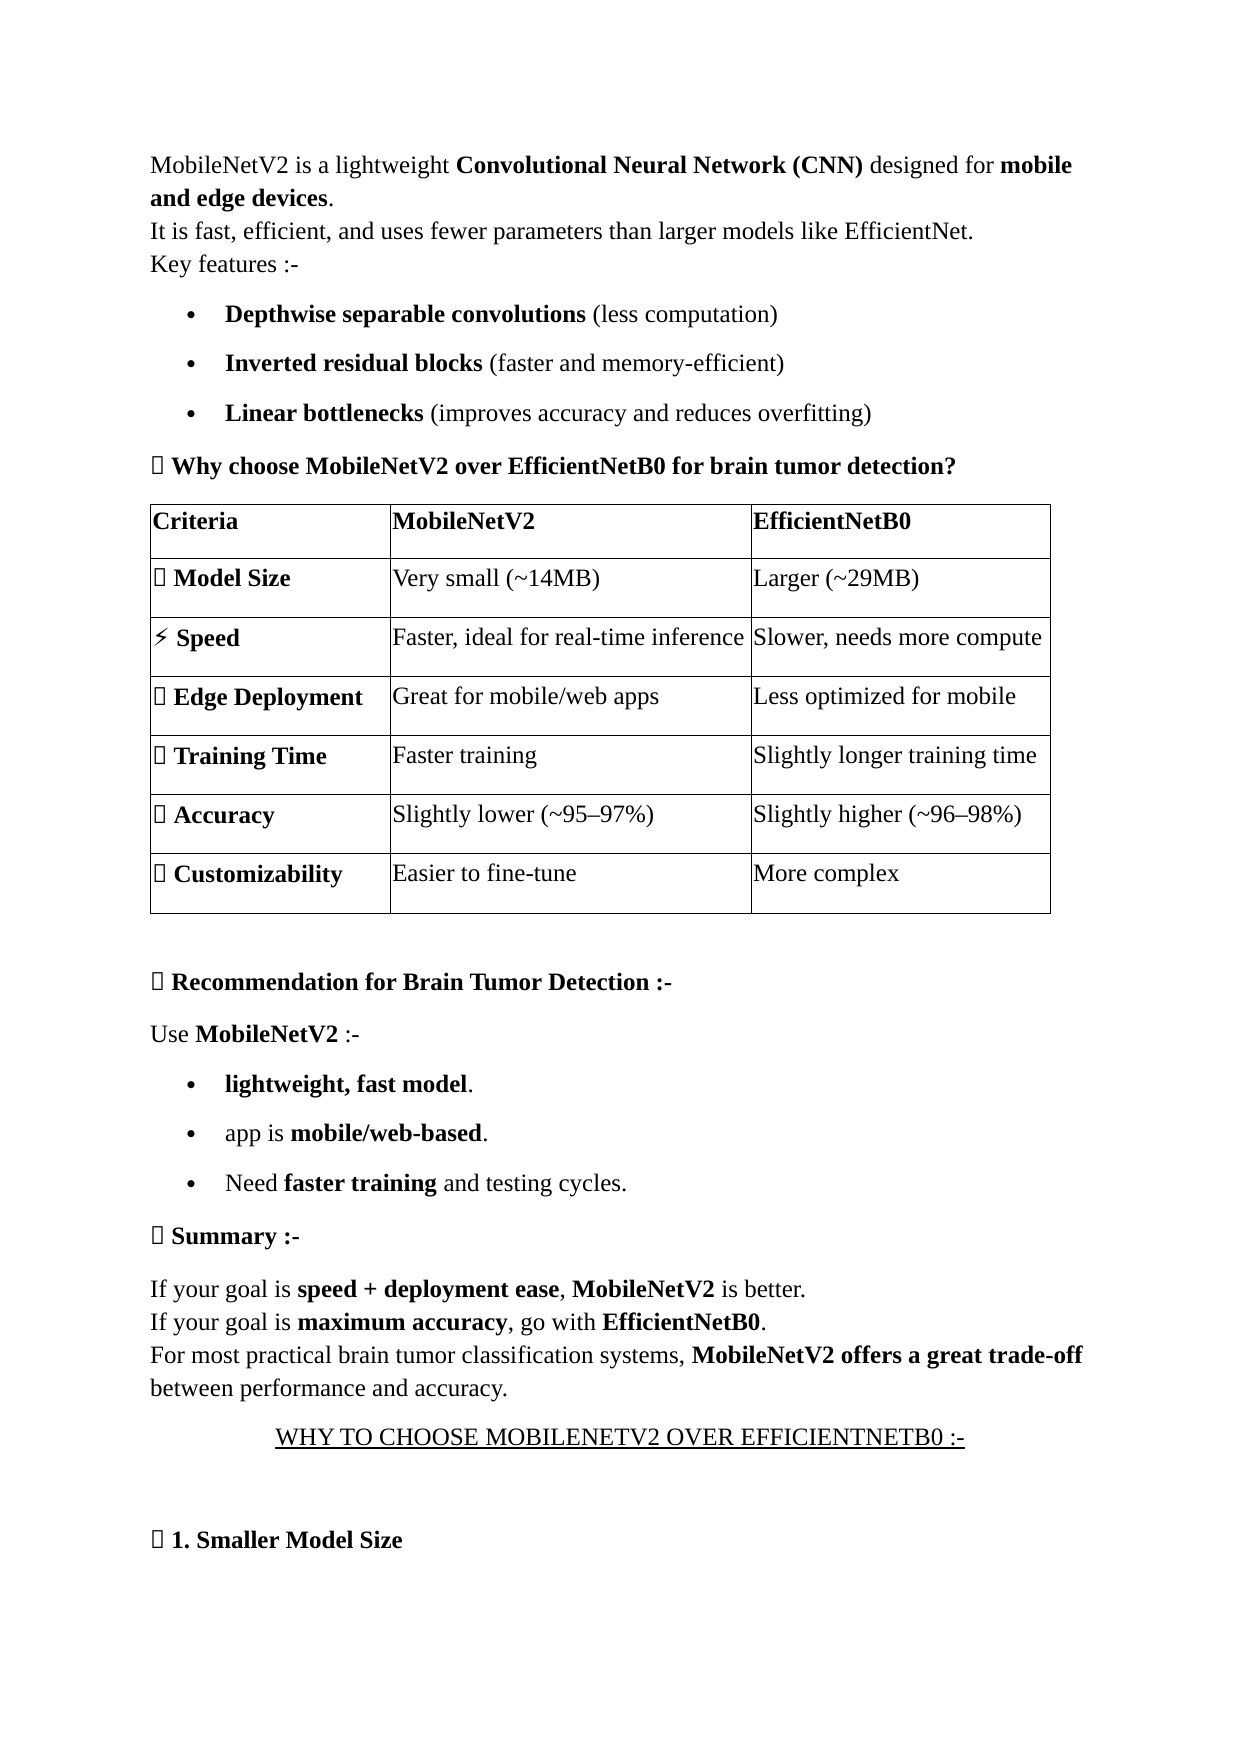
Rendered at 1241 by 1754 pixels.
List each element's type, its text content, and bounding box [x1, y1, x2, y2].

text 📌 Summary :- [150, 1218, 1090, 1252]
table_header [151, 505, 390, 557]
list Depthwise separable convolutions (less computation) [187, 299, 1090, 327]
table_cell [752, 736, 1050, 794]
list Linear bottlenecks (improves accuracy and reduces overfitting) [187, 398, 1090, 427]
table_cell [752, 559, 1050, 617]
text WHY TO CHOOSE MOBILENETV2 OVER EFFICIENTNETB0 :- [150, 1422, 1090, 1451]
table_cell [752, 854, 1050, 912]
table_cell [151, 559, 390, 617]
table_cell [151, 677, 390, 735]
list Inverted residual blocks (faster and memory-efficient) [187, 348, 1090, 377]
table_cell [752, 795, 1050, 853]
text MobileNetV2 is a lightweight Convolutional Neural Network (CNN) designed for mobile and edge devices. It is fast, efficient, and uses fewer parameters than larger models like EfficientNet. Key features :- [150, 150, 1090, 278]
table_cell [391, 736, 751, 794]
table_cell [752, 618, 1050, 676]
list lightweight, fast model. [187, 1069, 1090, 1097]
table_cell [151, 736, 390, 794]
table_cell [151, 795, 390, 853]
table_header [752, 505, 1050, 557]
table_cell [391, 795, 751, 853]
text Use MobileNetV2 :- [150, 1019, 1090, 1048]
text 🧠 Recommendation for Brain Tumor Detection :- [150, 963, 1090, 997]
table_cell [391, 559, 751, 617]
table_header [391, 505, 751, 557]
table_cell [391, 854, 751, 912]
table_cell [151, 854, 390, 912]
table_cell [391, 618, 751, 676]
list Need faster training and testing cycles. [187, 1168, 1090, 1197]
list app is mobile/web-based. [187, 1118, 1090, 1147]
text If your goal is speed + deployment ease, MobileNetV2 is better. If your goal is maximum accuracy, go with EfficientNetB0. For most practical brain tumor classification systems, MobileNetV2 offers a great trade-off between performance and accuracy. [150, 1274, 1090, 1401]
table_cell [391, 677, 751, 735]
text ✅ Why choose MobileNetV2 over EfficientNetB0 for brain tumor detection? [150, 448, 1090, 482]
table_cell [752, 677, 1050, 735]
text ✅ 1. Smaller Model Size [150, 1522, 1090, 1556]
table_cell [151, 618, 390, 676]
